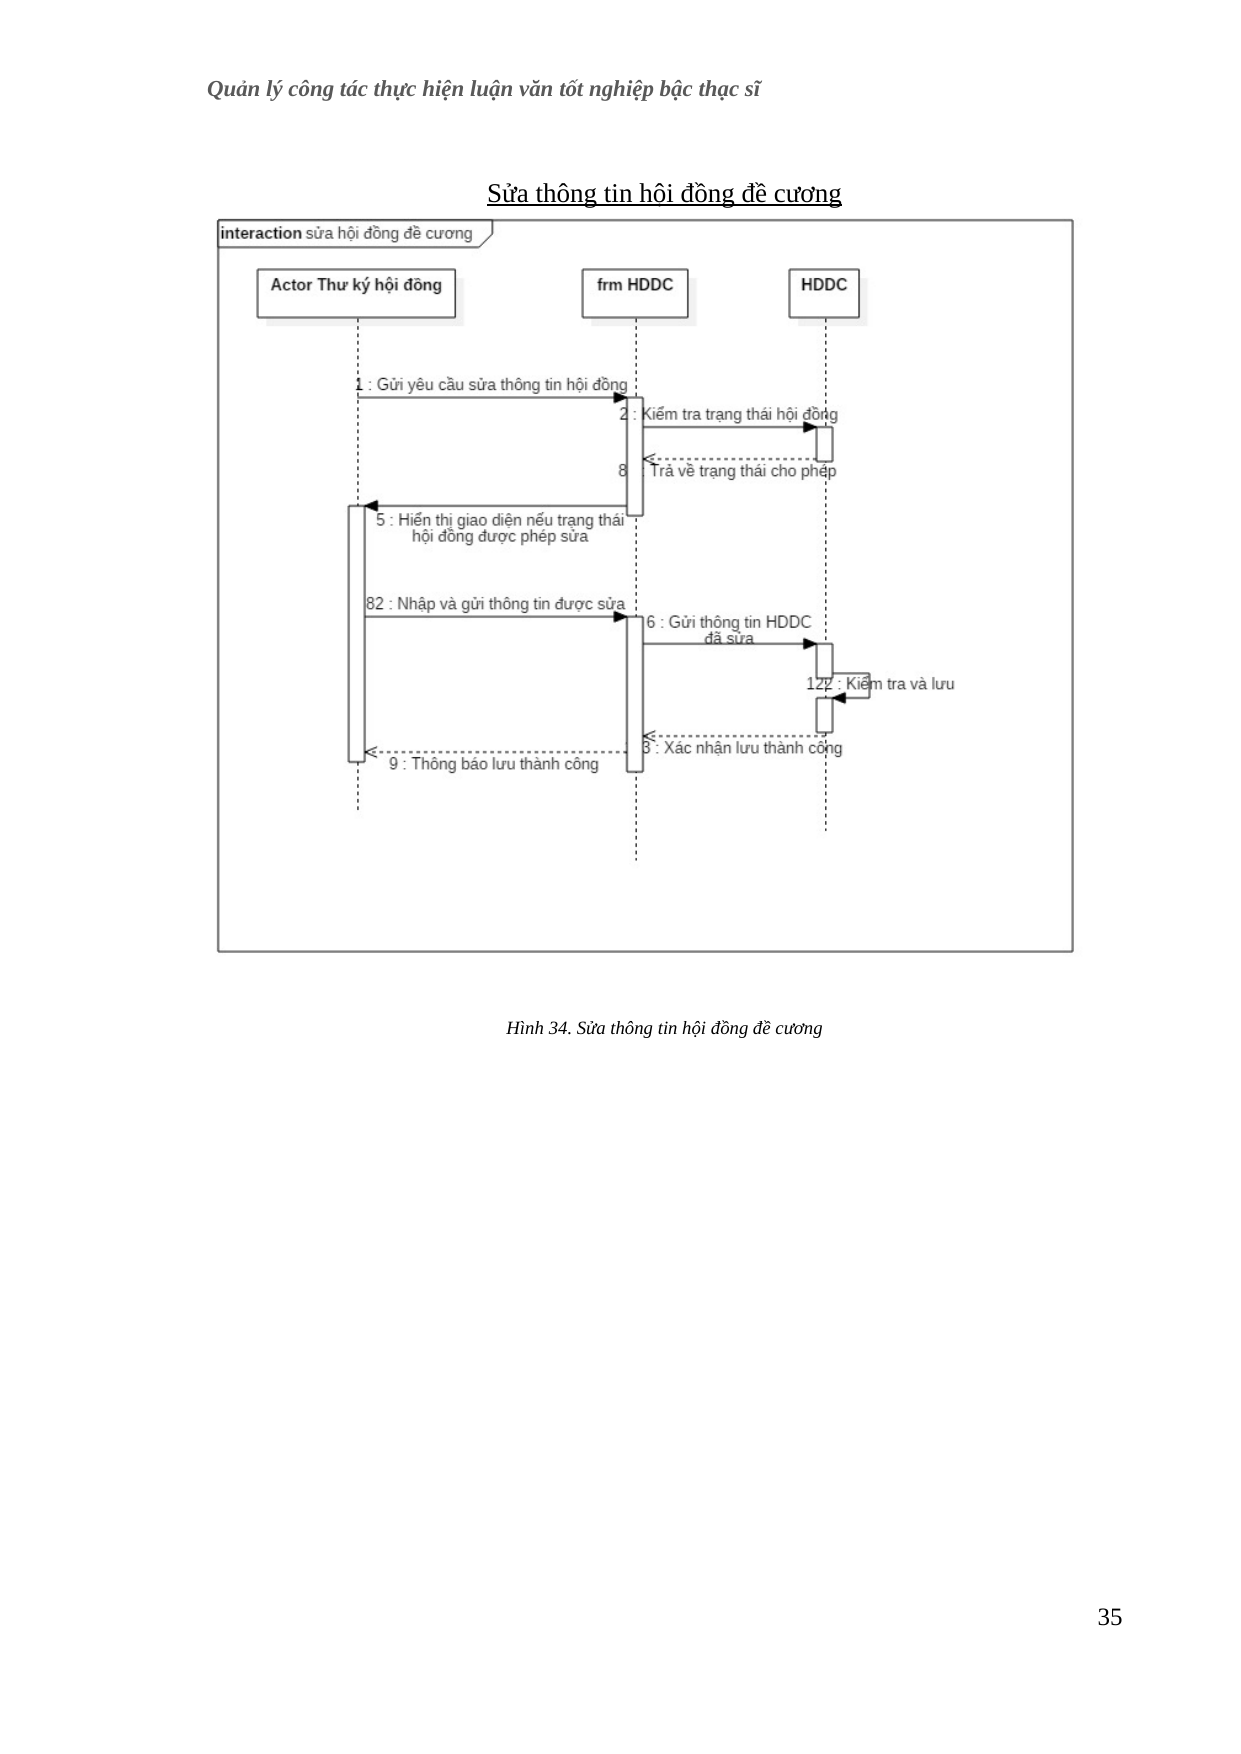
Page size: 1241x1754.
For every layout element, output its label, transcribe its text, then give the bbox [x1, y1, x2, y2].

text Sửa thông tin hội đồng đề cương [207, 177, 1122, 208]
picture [206, 208, 1122, 1001]
